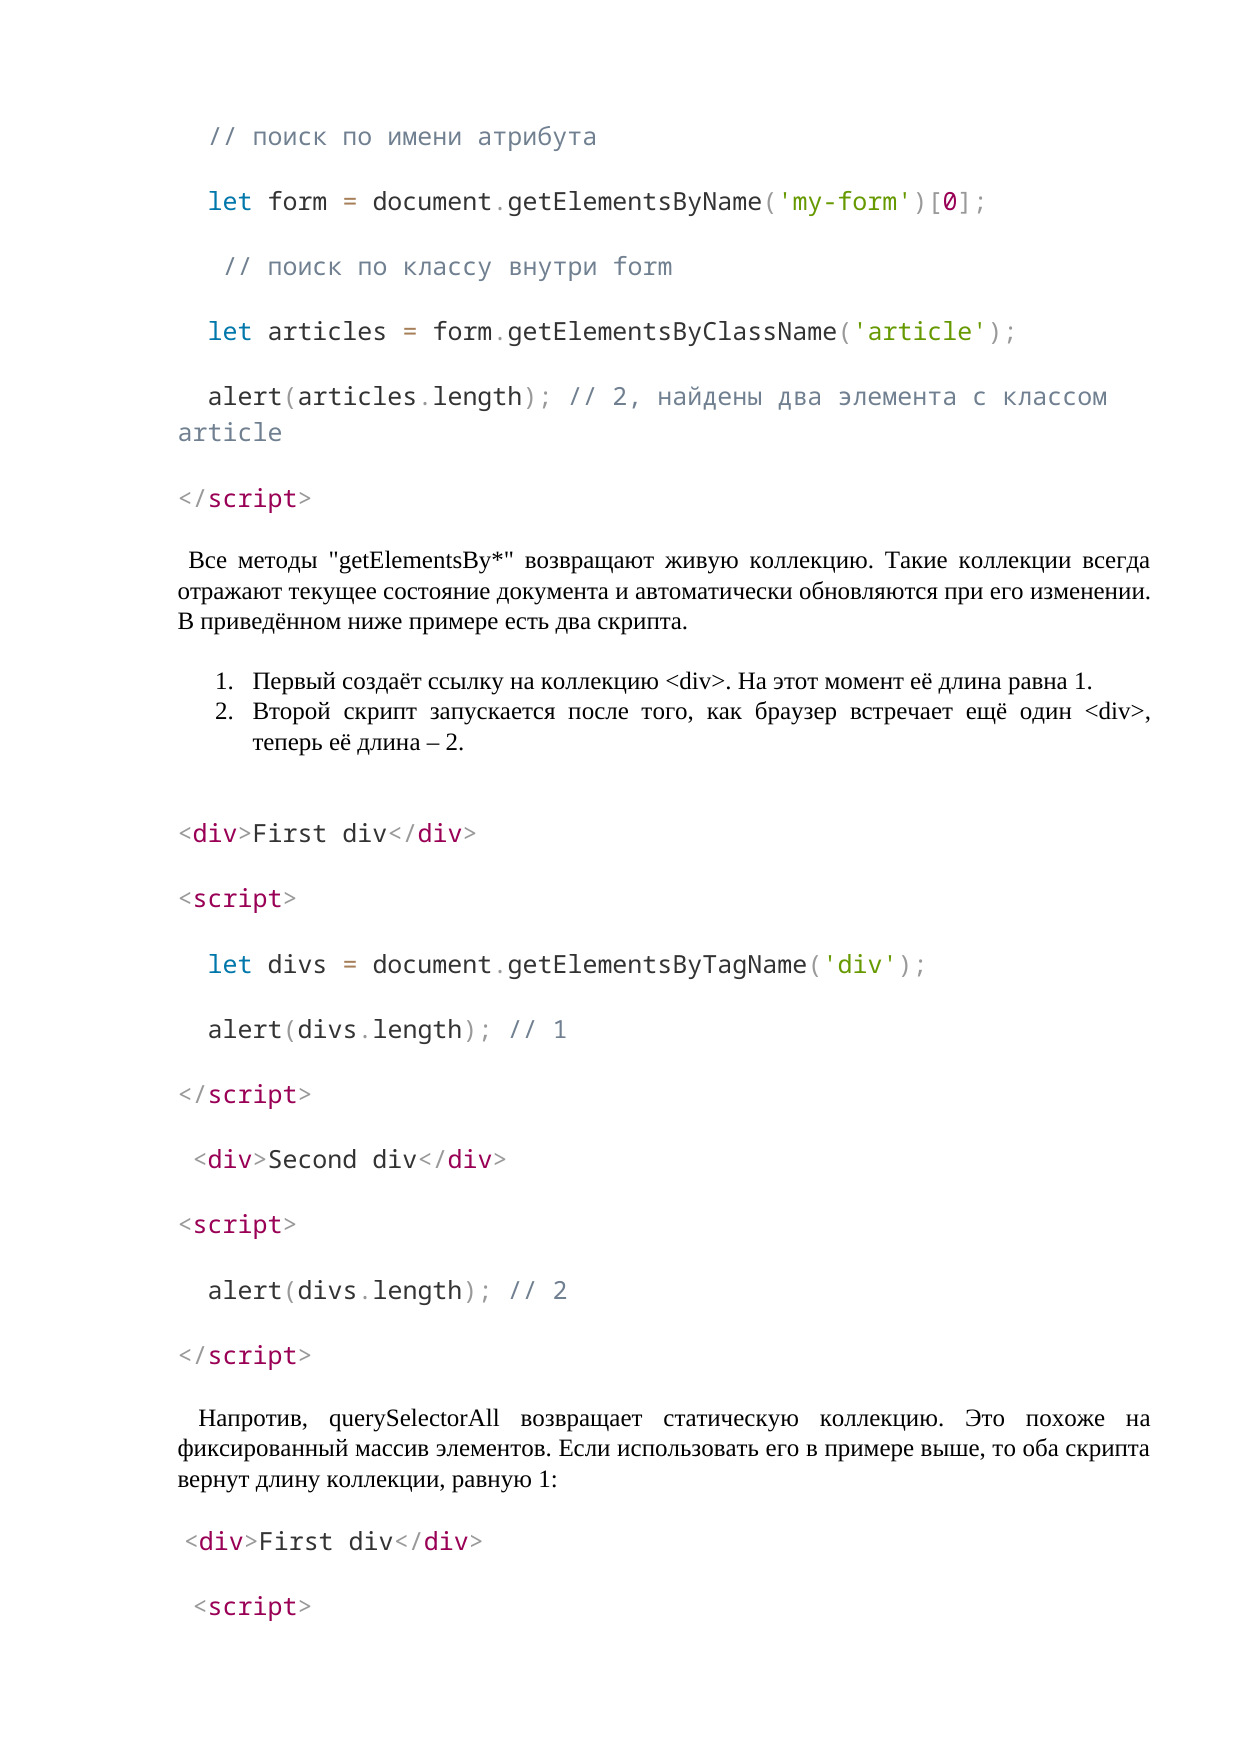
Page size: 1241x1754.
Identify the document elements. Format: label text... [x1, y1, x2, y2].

text let articles = form.getElementsByClassName('article'); [177, 314, 1152, 348]
text </script> [177, 480, 1152, 514]
text alert(divs.length); // 2 [177, 1272, 1152, 1306]
text <script> [177, 881, 1152, 915]
text alert(articles.length); // 2, найдены два элемента с классом article [177, 379, 1152, 449]
text let divs = document.getElementsByTagName('div'); [177, 946, 1152, 980]
text <script> [177, 1207, 1152, 1241]
text <div>First div</div> [177, 816, 1152, 850]
text Напротив, querySelectorAll возвращает статическую коллекцию. Это похоже на фиксированный массив элементов. Если использовать его в примере выше, то оба скрипта вернут длину коллекции, равную 1: [177, 1403, 1152, 1492]
text <div>First div</div> [177, 1523, 1152, 1557]
text </script> [177, 1077, 1152, 1111]
text </script> [177, 1338, 1152, 1372]
list Второй скрипт запускается после того, как браузер встречает ещё один <div>, теперь её длина – 2. [215, 696, 1152, 755]
text // поиск по классу внутри form [177, 248, 1152, 283]
text alert(divs.length); // 1 [177, 1012, 1152, 1046]
text <script> [177, 1588, 1152, 1622]
text <div>Second div</div> [177, 1142, 1152, 1176]
text // поиск по имени атрибута [177, 118, 1152, 152]
list Первый создаёт ссылку на коллекцию <div>. На этот момент её длина равна 1. [215, 666, 1152, 694]
text let form = document.getElementsByName('my-form')[0]; [177, 183, 1152, 217]
text Все методы "getElementsBy*" возвращают живую коллекцию. Такие коллекции всегда отражают текущее состояние документа и автоматически обновляются при его изменении. В приведённом ниже примере есть два скрипта. [177, 545, 1152, 635]
